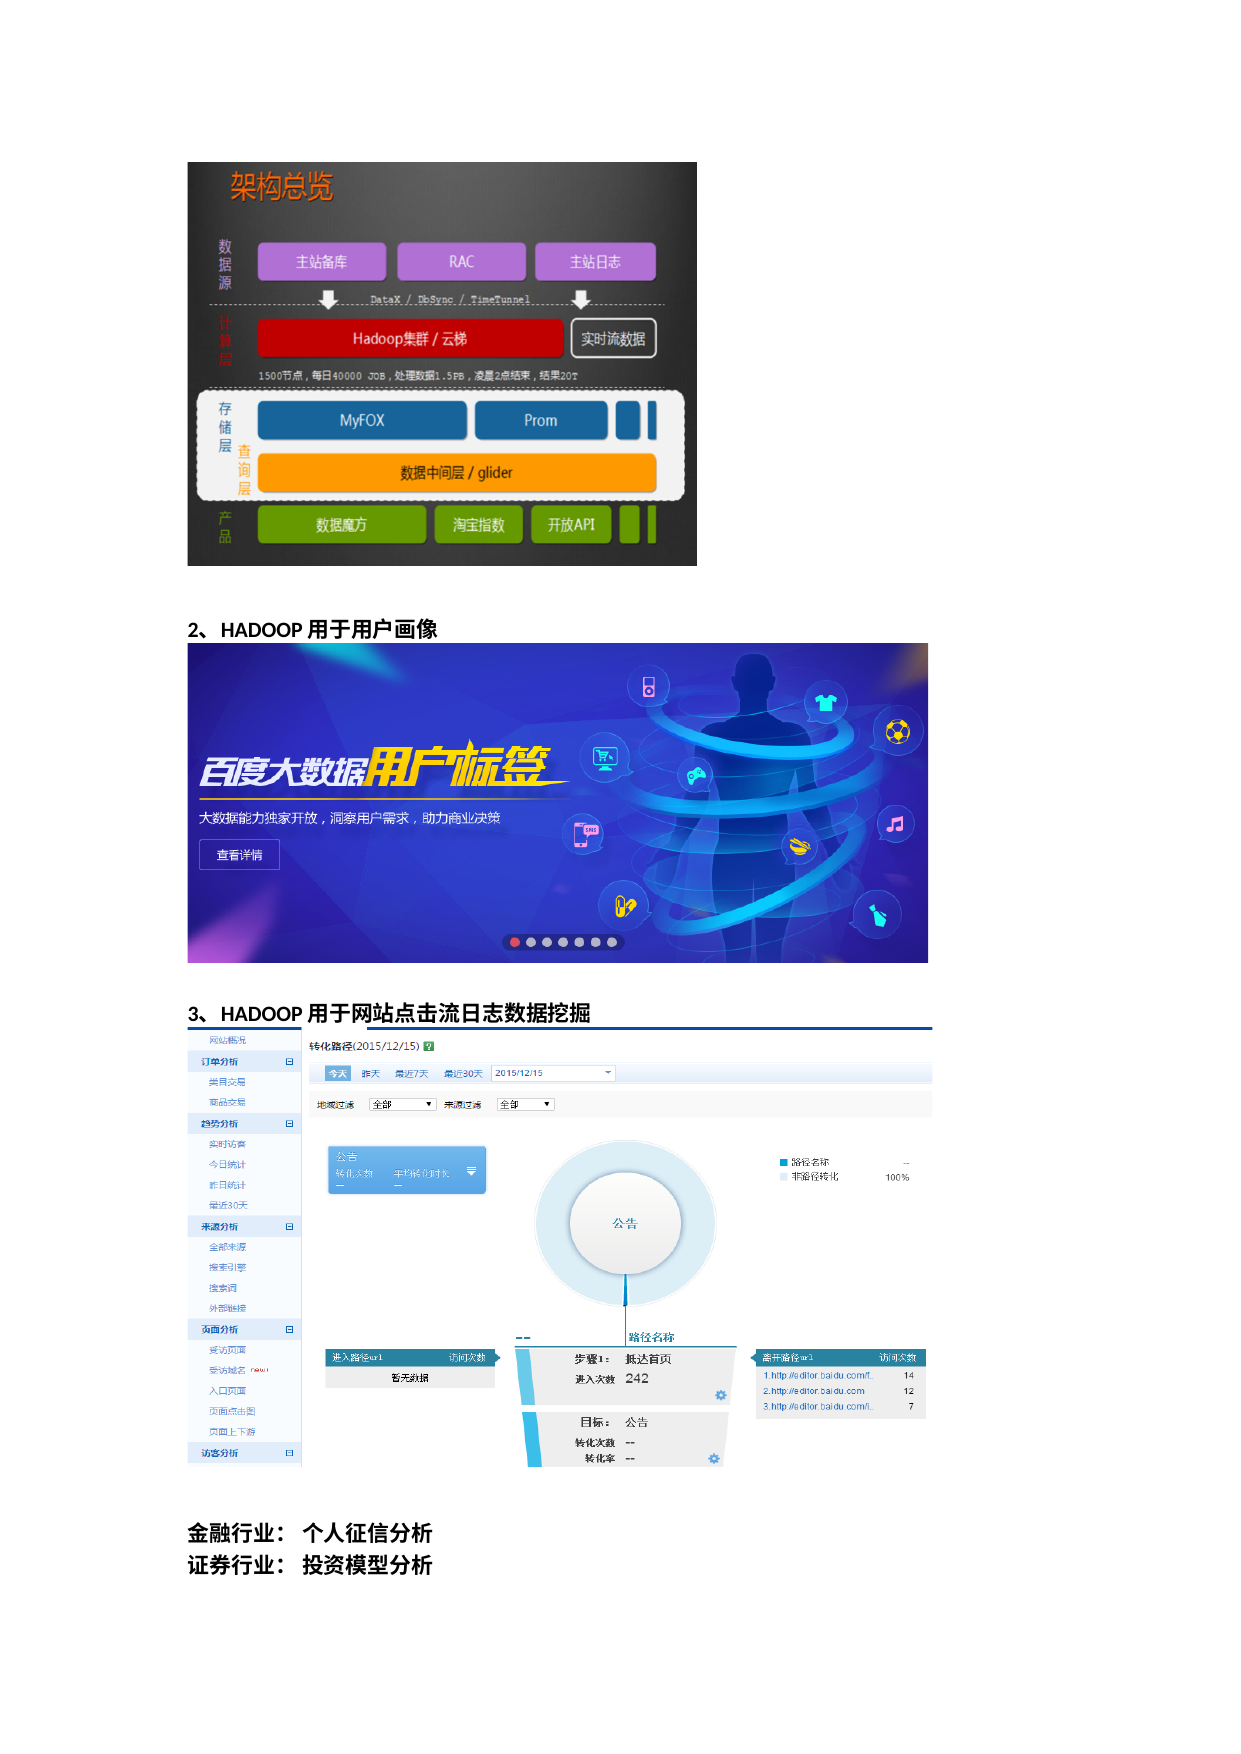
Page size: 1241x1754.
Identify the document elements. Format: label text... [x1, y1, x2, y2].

text 2、HADOOP用于用户画像 [187, 611, 1053, 644]
text 金融行业： 个人征信分析 [187, 1515, 1053, 1548]
text 证券行业： 投资模型分析 [187, 1548, 1053, 1580]
picture [187, 643, 929, 963]
text 3、HADOOP用于网站点击流日志数据挖掘 [187, 995, 1053, 1028]
picture [311, 643, 351, 651]
picture [187, 162, 697, 566]
picture [187, 1027, 933, 1467]
